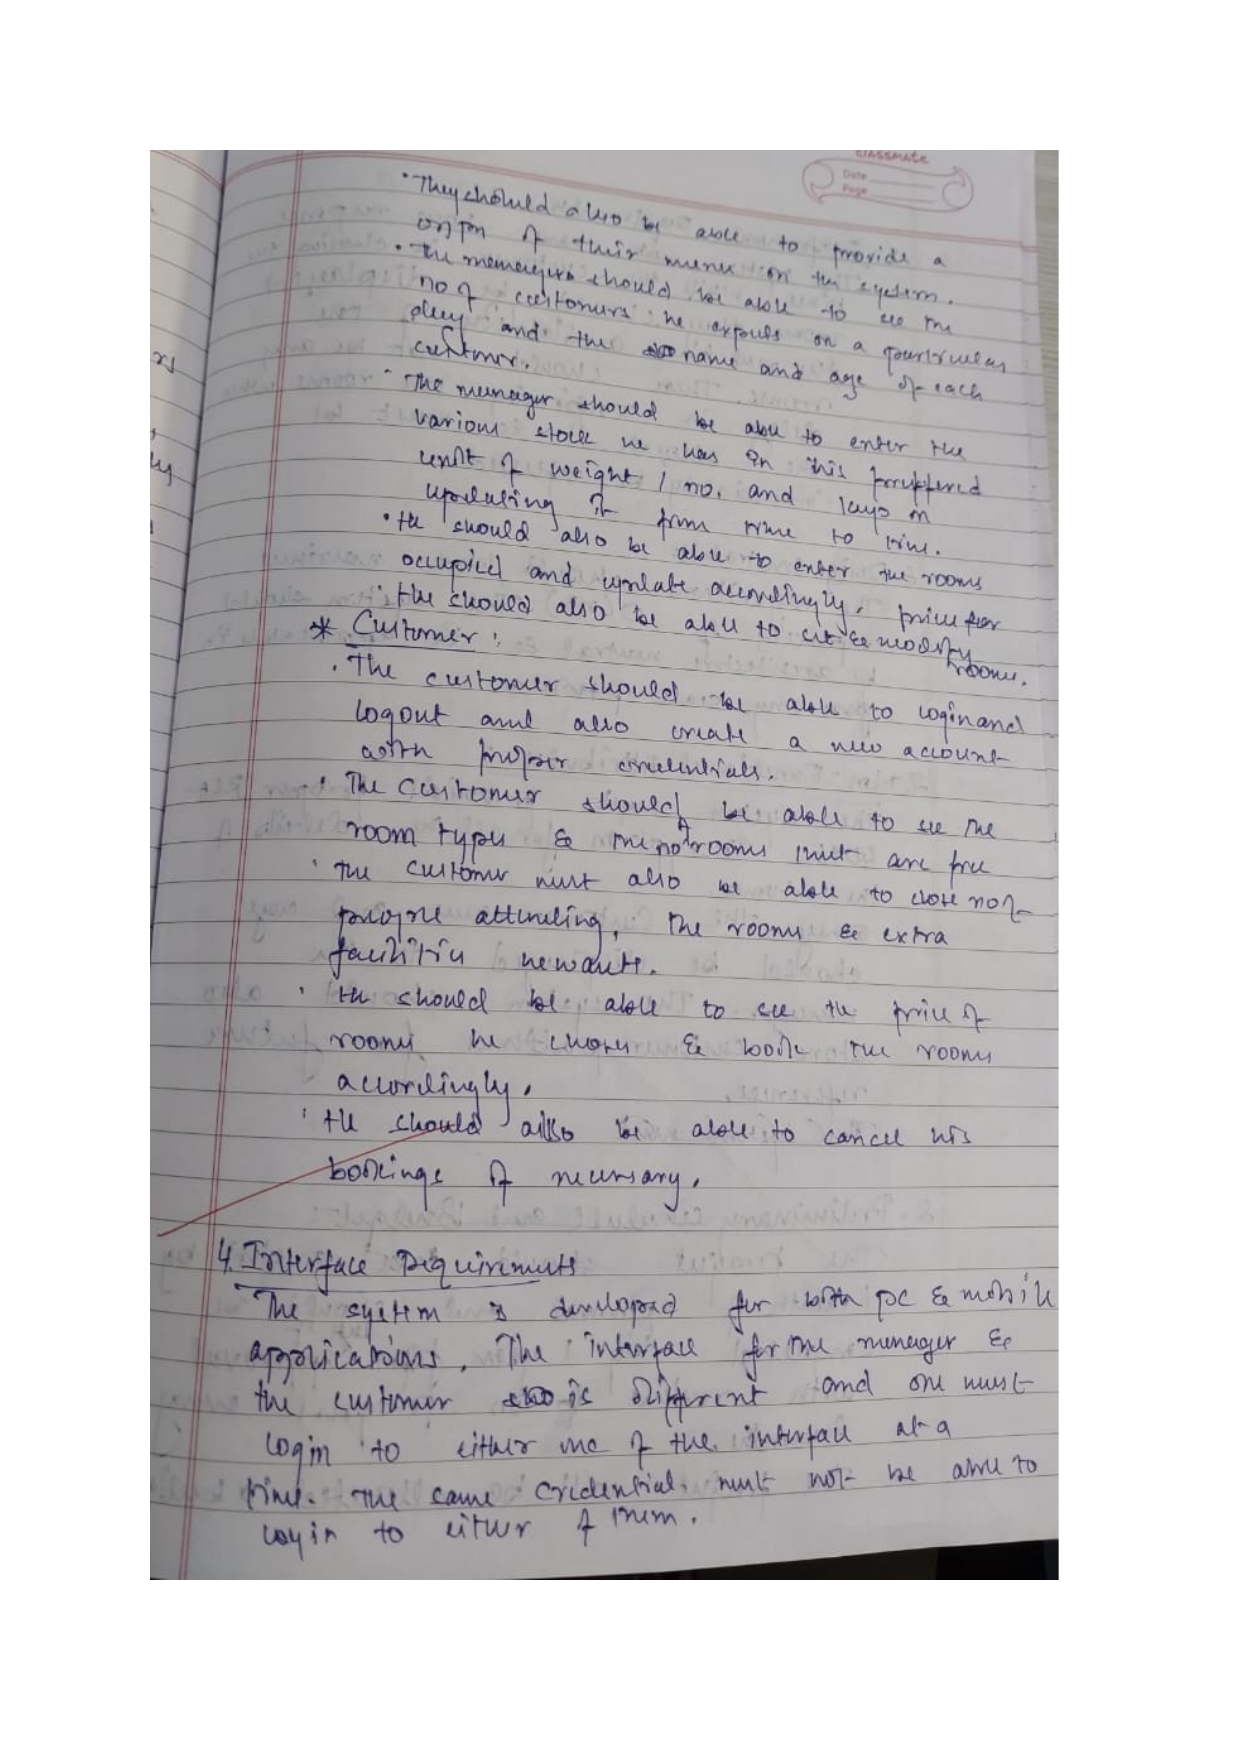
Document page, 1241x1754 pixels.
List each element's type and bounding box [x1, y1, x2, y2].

picture [150, 150, 1059, 1580]
